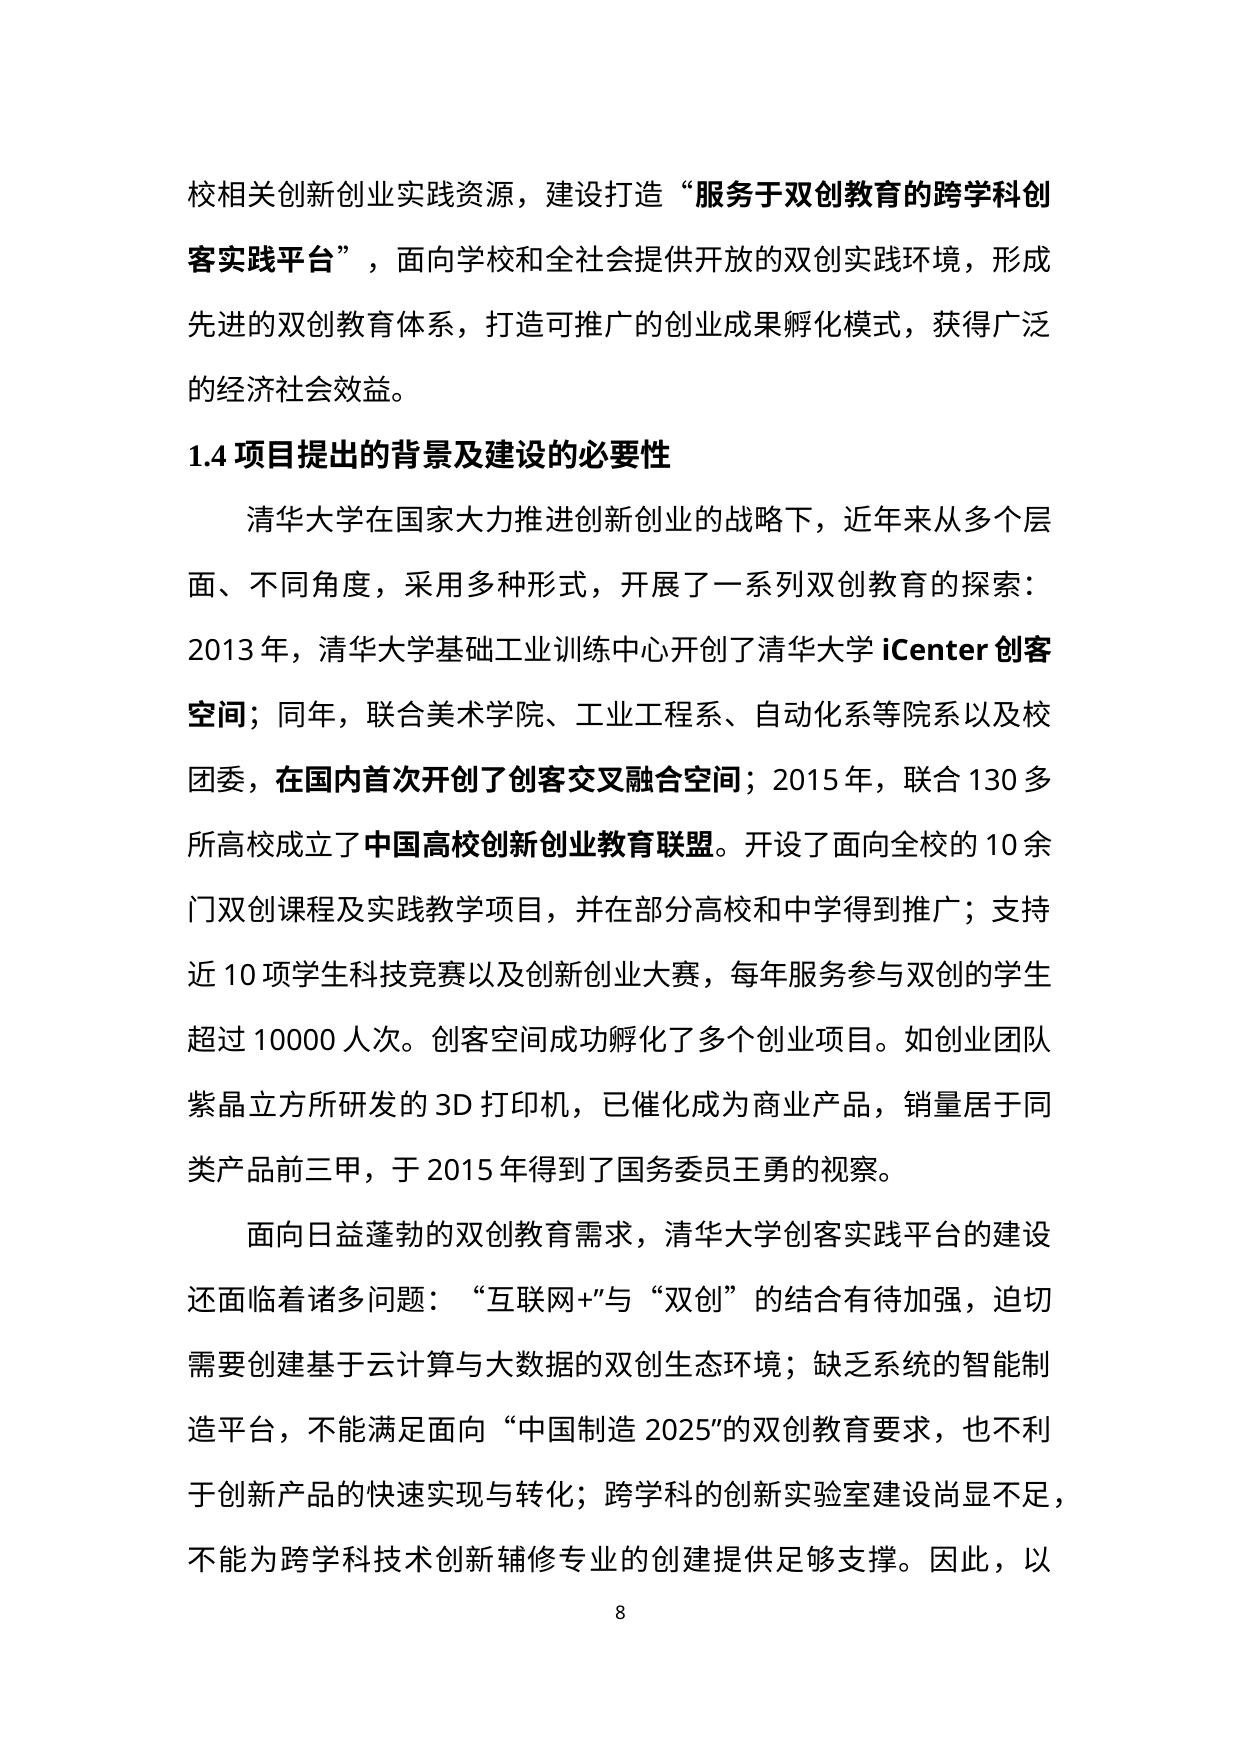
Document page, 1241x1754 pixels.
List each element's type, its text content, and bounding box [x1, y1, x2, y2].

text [187, 1200, 1053, 1590]
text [187, 160, 1053, 420]
subtitle 1.4 项目提出的背景及建设的必要性 [187, 420, 1053, 485]
text 清华大学在国家大力推进创新创业的战略下，近年来从多个层面、不同角度，采用多种形式，开展了一系列双创教育的探索：2013年，清华大学基础工业训练中心开创了清华大学iCenter创客空间；同年，联合美术学院、工业工程系、自动化系等院系以及校团委，在国内首次开创了创客交叉融合空间；2015年，联合130多所高校成立了中国高校创新创业教育联盟。开设了面向全校的10余门双创课程及实践教学项目，并在部分高校和中学得到推广；支持近10项学生科技竞赛以及创新创业大赛，每年服务参与双创的学生超过10000人次。创客空间成功孵化了多个创业项目。如创业团队紫晶立方所研发的3D打印机，已催化成为商业产品，销量居于同类产品前三甲，于2015年得到了国务委员王勇的视察。 [187, 485, 1053, 1200]
